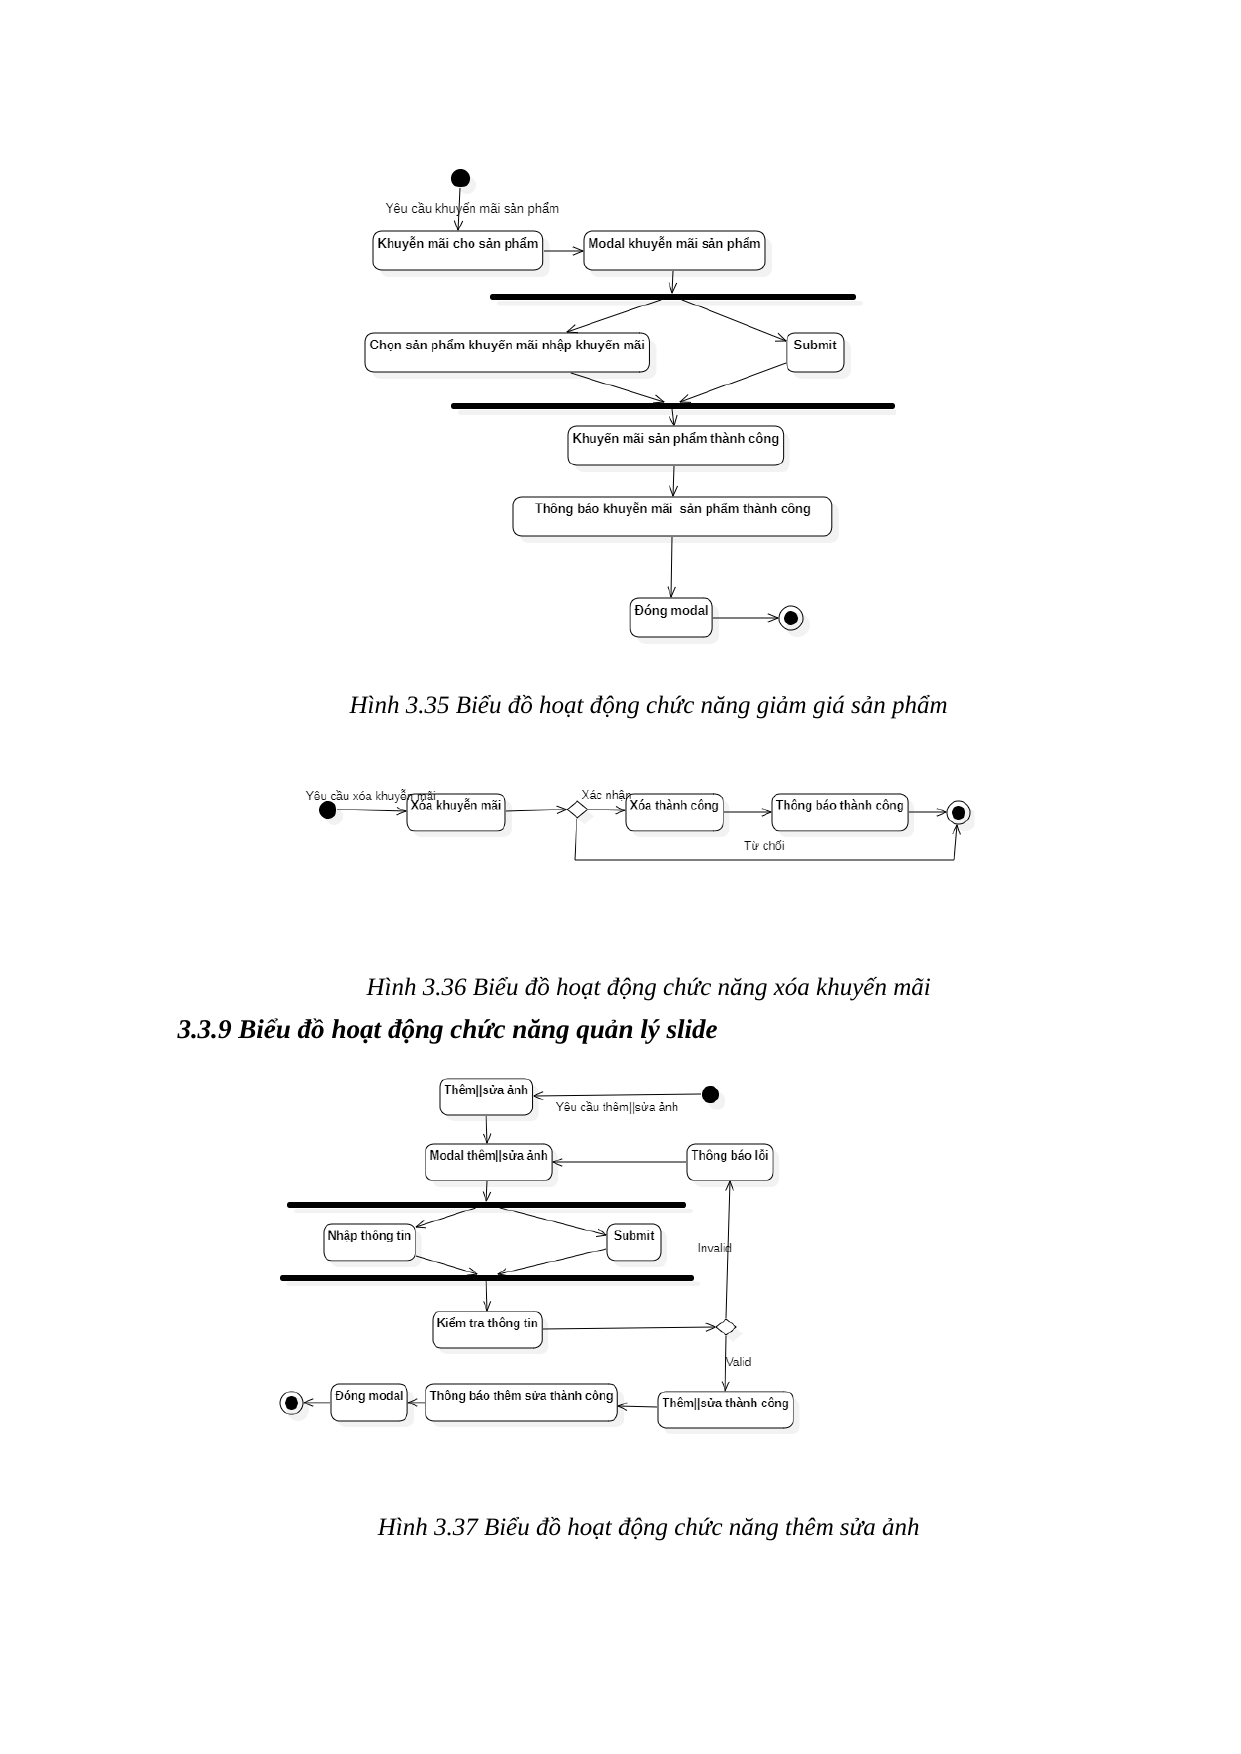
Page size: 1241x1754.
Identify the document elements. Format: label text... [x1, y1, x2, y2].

picture [294, 731, 1005, 945]
subtitle Biểu đồ hoạt động chức năng quản lý slide [177, 1013, 1122, 1045]
picture [227, 1069, 1072, 1484]
picture [274, 147, 1025, 662]
